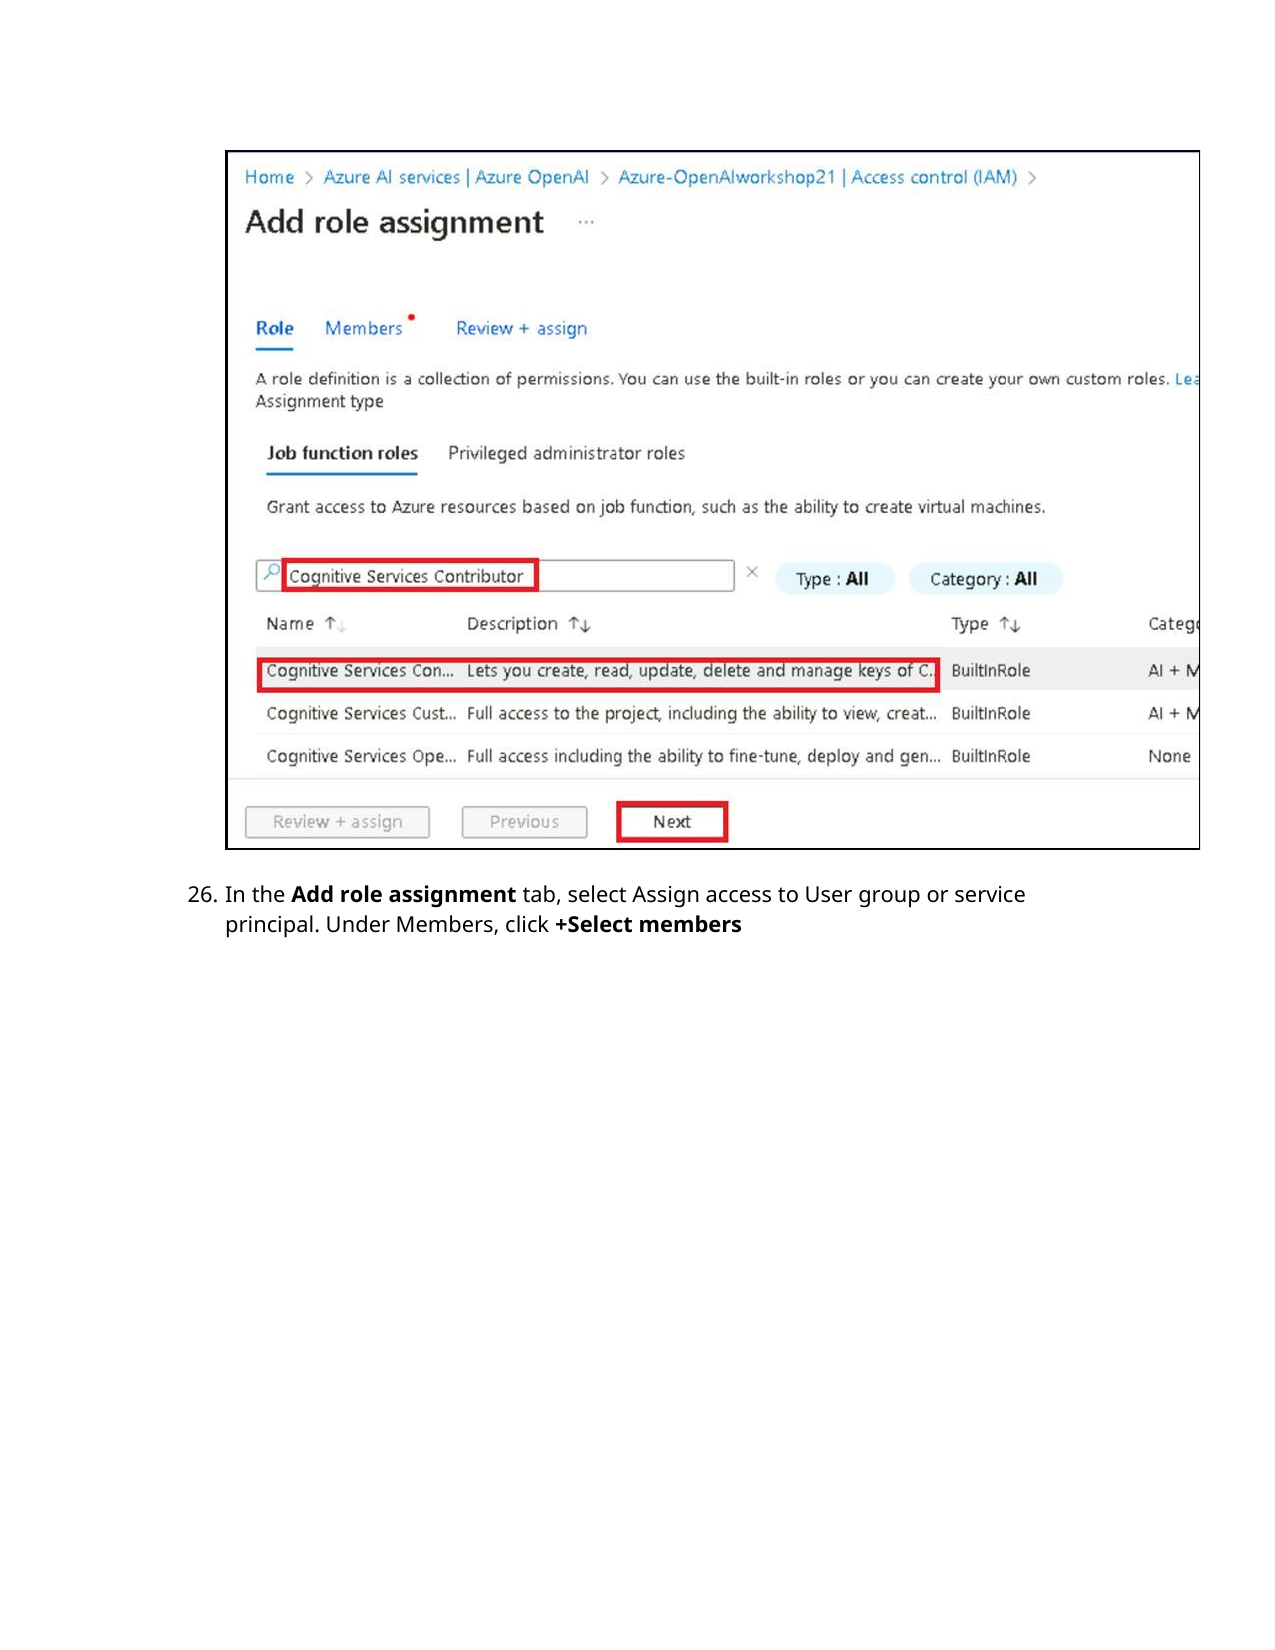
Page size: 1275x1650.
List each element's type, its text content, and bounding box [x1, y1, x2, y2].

list In the Add role assignment tab, select Assign access to User group or service principal. Under Members, click +Select members [187, 879, 1125, 939]
picture [225, 150, 1200, 850]
